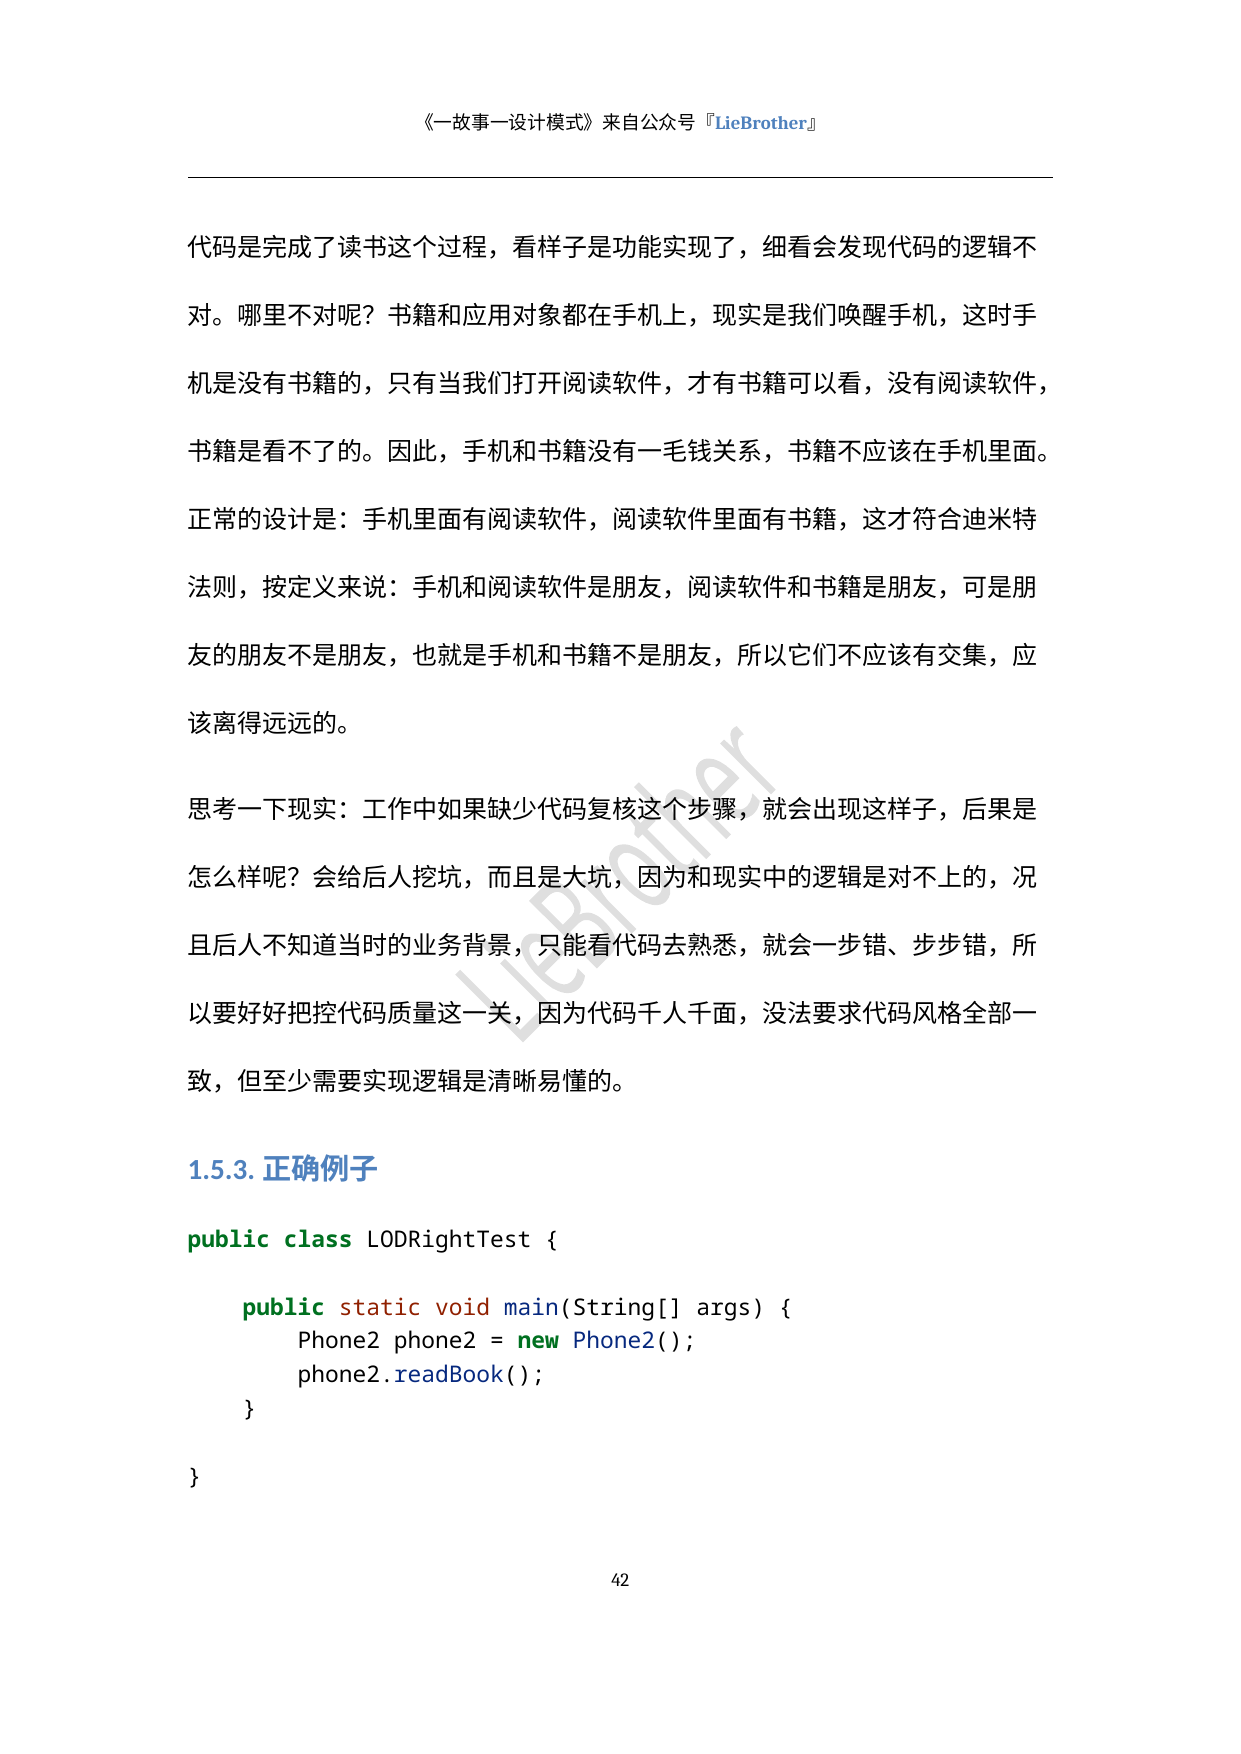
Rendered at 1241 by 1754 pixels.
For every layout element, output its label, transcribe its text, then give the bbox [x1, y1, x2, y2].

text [187, 1221, 1053, 1493]
text 思考一下现实：工作中如果缺少代码复核这个步骤，就会出现这样子，后果是怎么样呢？会给后人挖坑，而且是大坑，因为和现实中的逻辑是对不上的，况且后人不知道当时的业务背景，只能看代码去熟悉，就会一步错、步步错，所以要好好把控代码质量这一关，因为代码千人千面，没法要求代码风格全部一致，但至少需要实现逻辑是清晰易懂的。 [187, 774, 1053, 1114]
subtitle 1.5.3. 正确例子 [187, 1134, 1053, 1202]
text 代码是完成了读书这个过程，看样子是功能实现了，细看会发现代码的逻辑不对。哪里不对呢？书籍和应用对象都在手机上，现实是我们唤醒手机，这时手机是没有书籍的，只有当我们打开阅读软件，才有书籍可以看，没有阅读软件，书籍是看不了的。因此，手机和书籍没有一毛钱关系，书籍不应该在手机里面。正常的设计是：手机里面有阅读软件，阅读软件里面有书籍，这才符合迪米特法则，按定义来说：手机和阅读软件是朋友，阅读软件和书籍是朋友，可是朋友的朋友不是朋友，也就是手机和书籍不是朋友，所以它们不应该有交集，应该离得远远的。 [187, 212, 1053, 755]
